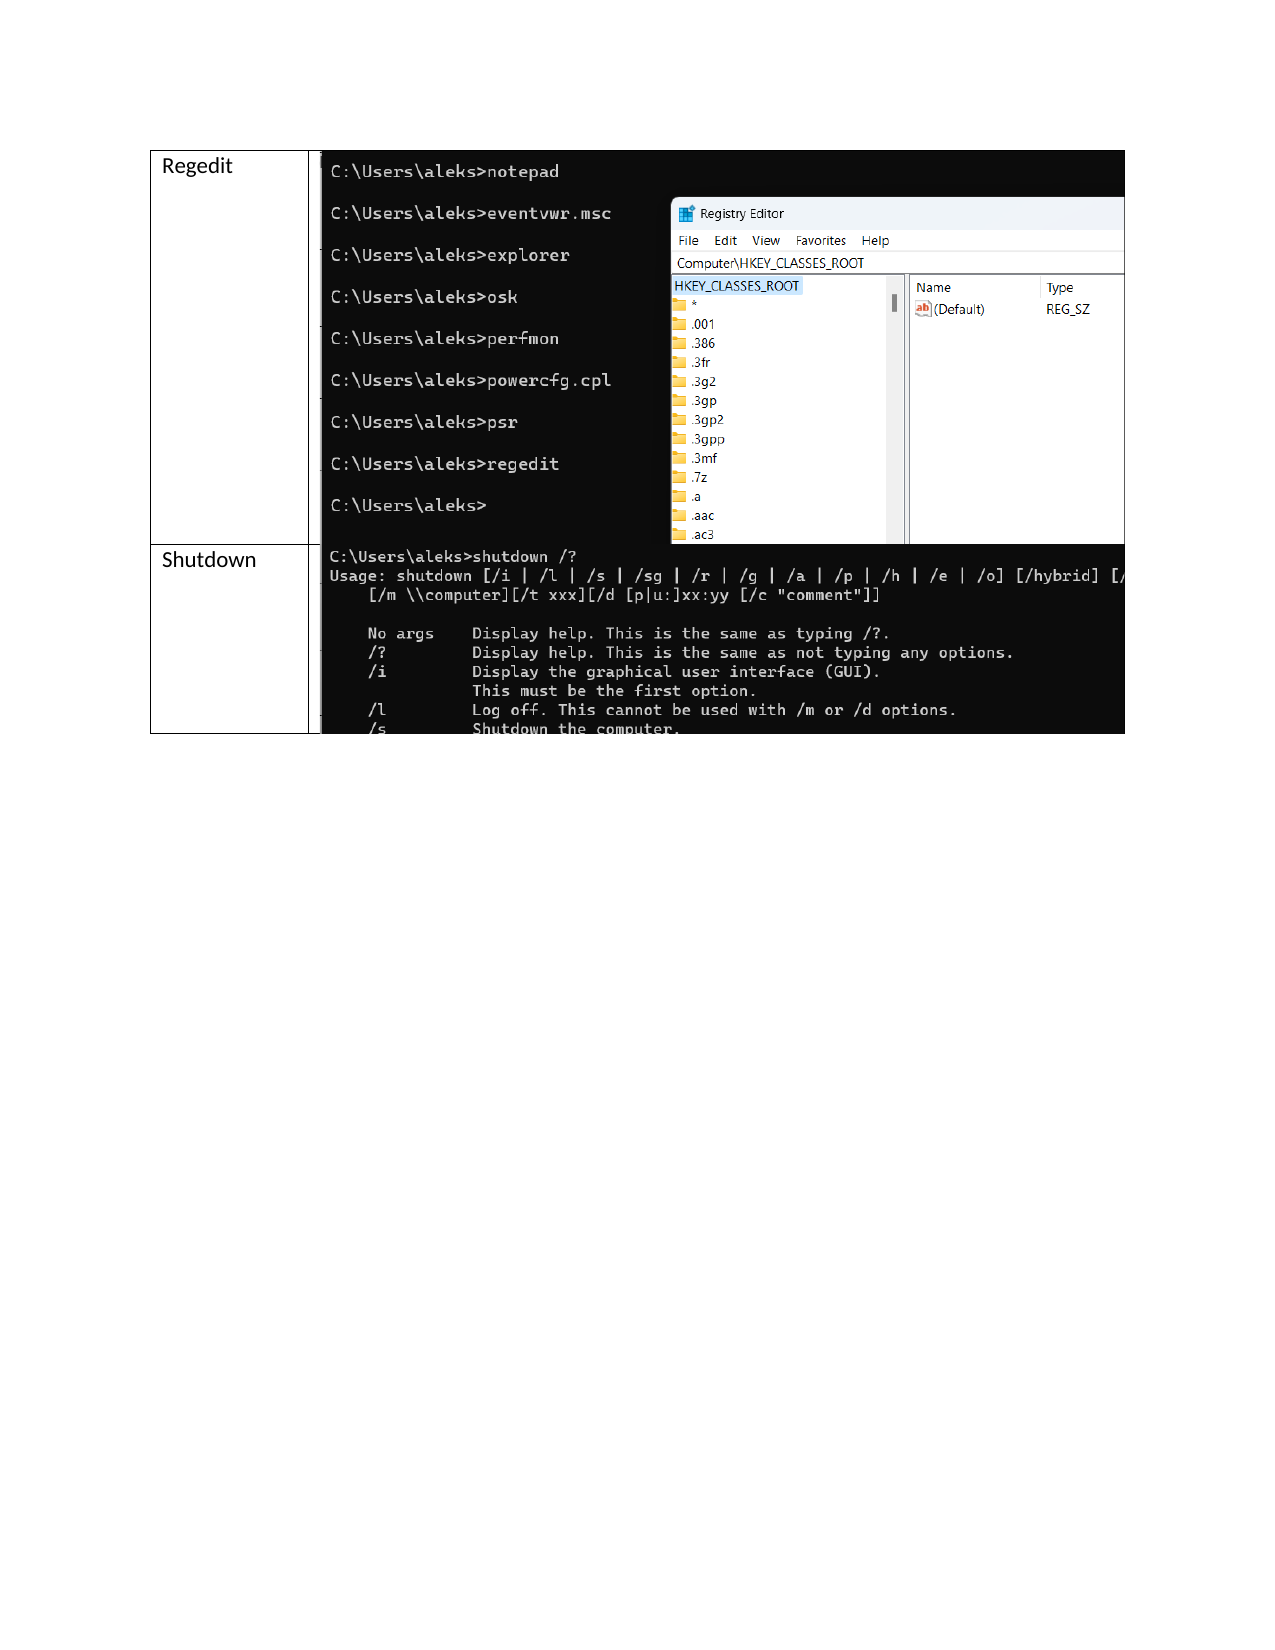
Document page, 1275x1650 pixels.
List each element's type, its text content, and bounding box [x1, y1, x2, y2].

picture [319, 151, 1125, 734]
table_cell [309, 545, 319, 733]
table_cell Regedit [151, 151, 308, 544]
table_cell Shutdown [151, 545, 308, 733]
table_cell [309, 151, 319, 544]
